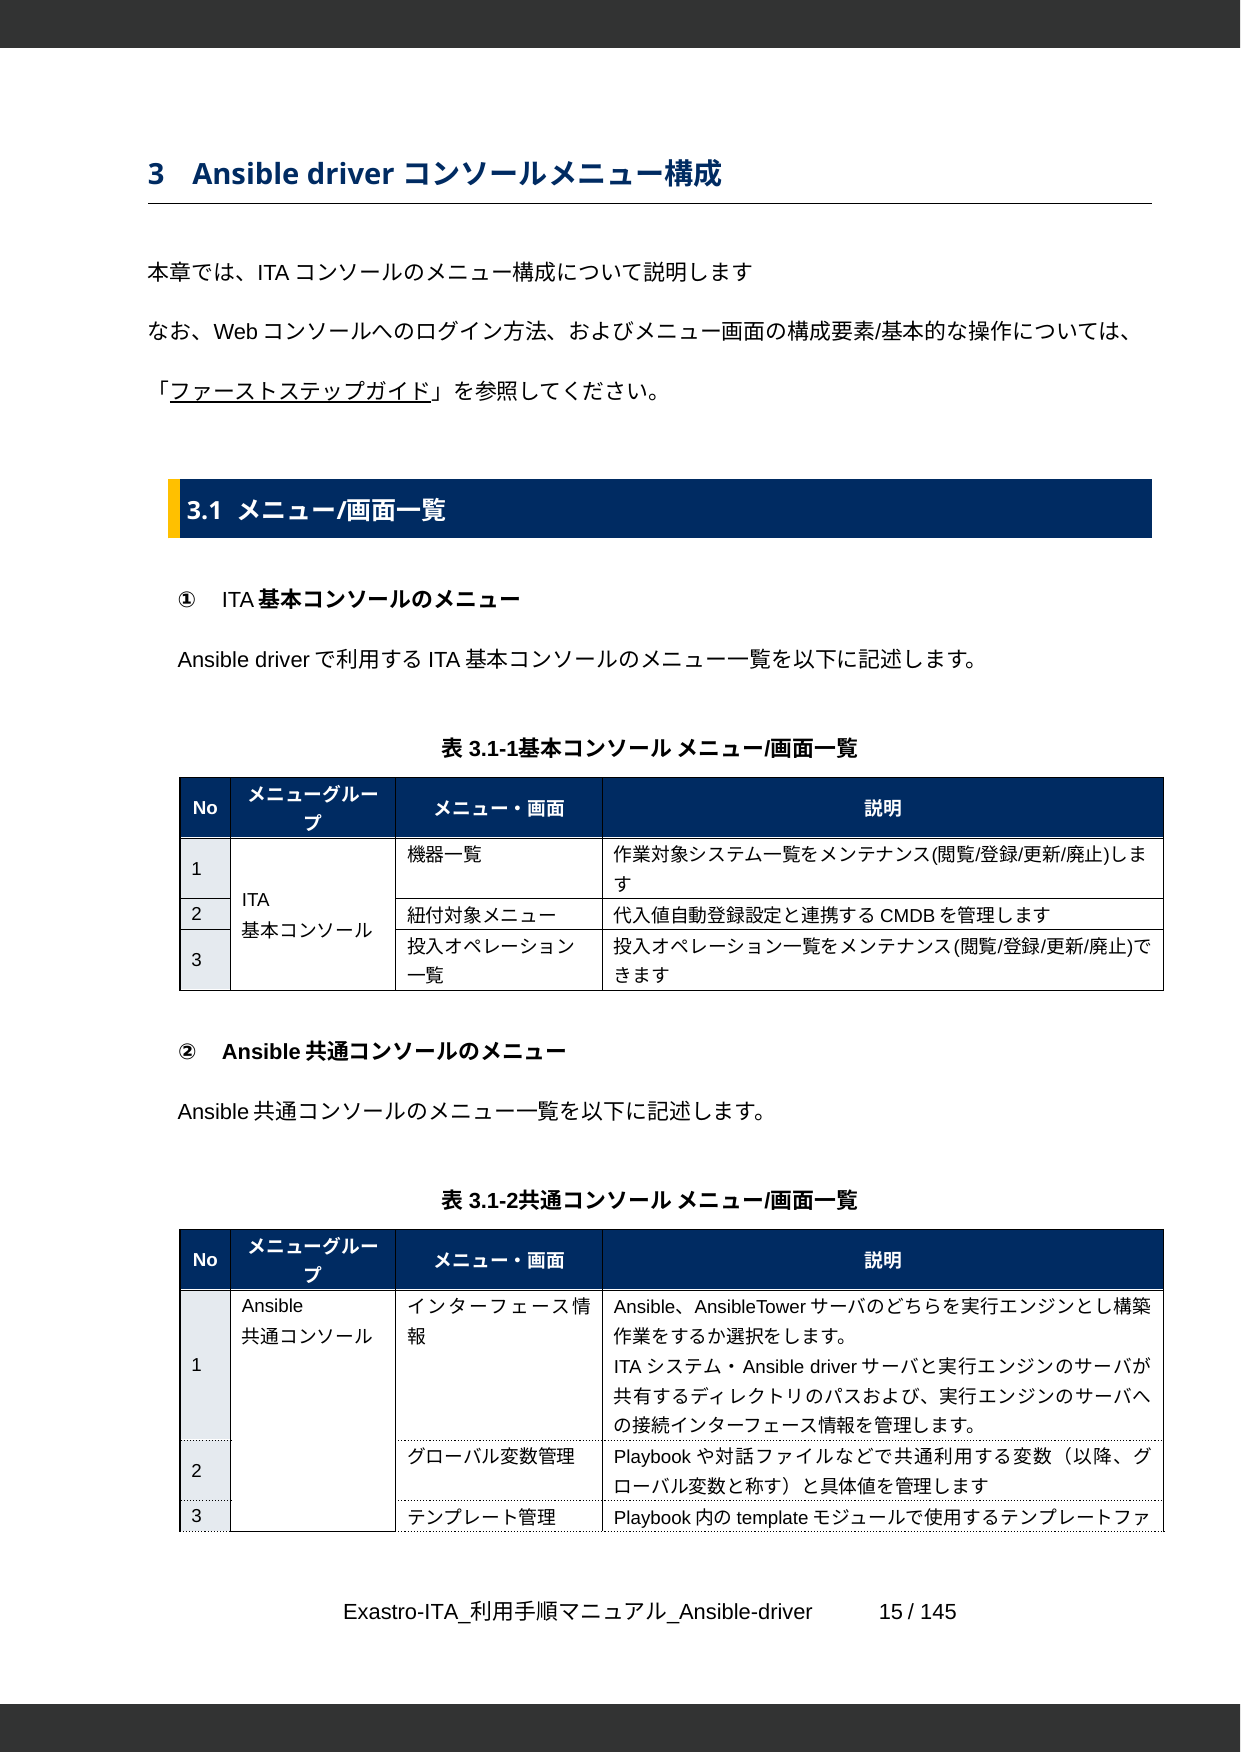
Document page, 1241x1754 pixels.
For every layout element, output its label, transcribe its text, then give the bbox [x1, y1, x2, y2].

text Ansible driverで利用するITA基本コンソールのメニュー一覧を以下に記述します。 [177, 628, 1152, 687]
table_cell 投入オペレーション 一覧 [396, 930, 602, 989]
table_cell 1 [181, 1291, 230, 1439]
table_cell 紐付対象メニュー [396, 899, 602, 929]
table_header メニュー・画面 [396, 1230, 602, 1289]
table_cell 機器一覧 [396, 839, 602, 898]
list ITA基本コンソールのメニュー [177, 568, 1152, 628]
text 本章では、ITAコンソールのメニュー構成について説明します [148, 241, 1152, 300]
table_cell テンプレート管理 [396, 1500, 602, 1531]
table_cell 3 [181, 930, 230, 989]
picture [0, 1704, 1241, 1752]
subtitle Ansible driver コンソールメニュー構成 [148, 142, 1152, 203]
table_cell Playbookや対話ファイルなどで共通利用する変数（以降、グローバル変数と称す）と具体値を管理します [603, 1440, 1163, 1500]
table_cell Ansible、AnsibleTowerサーバのどちらを実行エンジンとし構築作業をするか選択をします。 ITAシステム・Ansible driverサーバと実行エンジンのサーバが共有するディレクトリのパスおよび、実行エンジンのサーバへの接続インターフェース情報を管理します。 [603, 1291, 1163, 1439]
table_cell 投入オペレーション一覧をメンテナンス(閲覧/登録/更新/廃止)できます [603, 930, 1163, 989]
table_header 説明 [603, 778, 1163, 837]
table_cell Ansible 共通コンソール [231, 1291, 395, 1531]
table_cell 2 [181, 1440, 230, 1500]
list Ansible共通コンソールのメニュー [178, 1020, 1152, 1080]
table_header 説明 [603, 1230, 1163, 1289]
table_cell グローバル変数管理 [396, 1440, 602, 1500]
table_cell ITA 基本コンソール [231, 839, 395, 989]
table_cell 2 [181, 899, 230, 929]
table_cell 作業対象システム一覧をメンテナンス(閲覧/登録/更新/廃止)します [603, 839, 1163, 898]
text 表 3.1-1基本コンソール メニュー/画面一覧 [148, 717, 1152, 777]
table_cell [603, 1500, 1163, 1531]
table_header No [181, 1230, 230, 1289]
table_header メニュー・画面 [396, 778, 602, 837]
table_cell 3 [181, 1500, 230, 1531]
text なお、Webコンソールへのログイン方法、およびメニュー画面の構成要素/基本的な操作については、 「ファーストステップガイド」を参照してください。 [148, 300, 1152, 419]
table_cell 1 [181, 839, 230, 898]
table_header メニューグループ [231, 778, 395, 837]
table_header No [181, 778, 230, 837]
table_header メニューグループ [231, 1230, 395, 1289]
subtitle メニュー/画面一覧 [180, 479, 1152, 538]
picture [0, 0, 1241, 48]
text Ansible共通コンソールのメニュー一覧を以下に記述します。 [177, 1080, 1152, 1139]
text 表 3.1-2共通コンソール メニュー/画面一覧 [148, 1169, 1152, 1229]
table_cell インターフェース情報 [396, 1291, 602, 1439]
table_cell 代入値自動登録設定と連携するCMDBを管理します [603, 899, 1163, 929]
